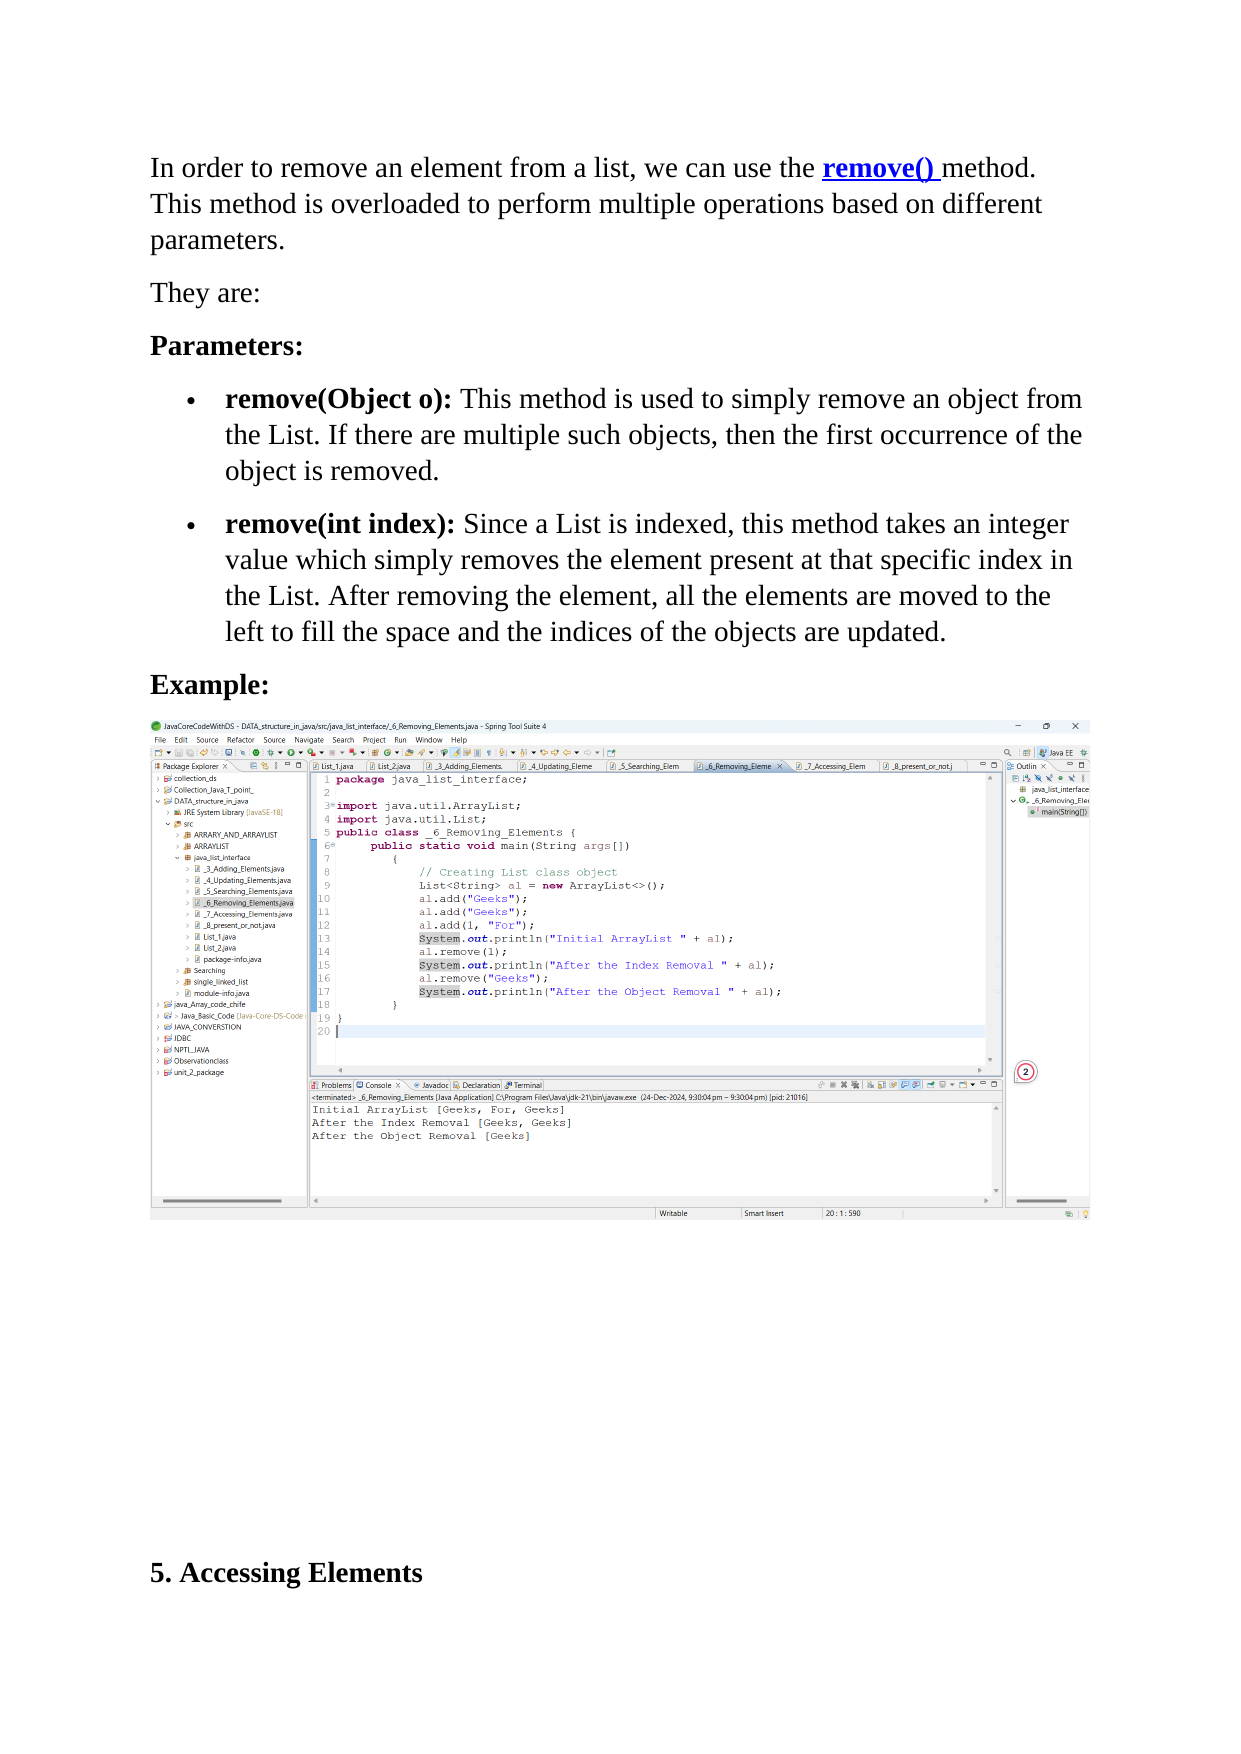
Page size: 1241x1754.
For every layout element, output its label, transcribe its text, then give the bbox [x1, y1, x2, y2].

text 5. Accessing Elements [150, 1555, 1090, 1589]
text Parameters: [150, 328, 1090, 361]
list remove(int index): Since a List is indexed, this method takes an integer value which simply removes the element present at that specific index in the List. After removing the element, all the elements are moved to the left to fill the space and the indices of the objects are updated. [187, 506, 1090, 648]
picture [150, 720, 1091, 1220]
text They are: [150, 275, 1090, 309]
list remove(Object o): This method is used to simply remove an object from the List. If there are multiple such objects, then the first occurrence of the object is removed. [187, 381, 1090, 487]
text Example: [150, 667, 1090, 701]
text In order to remove an element from a list, we can use the remove() method. This method is overloaded to perform multiple operations based on different parameters. [150, 150, 1090, 256]
